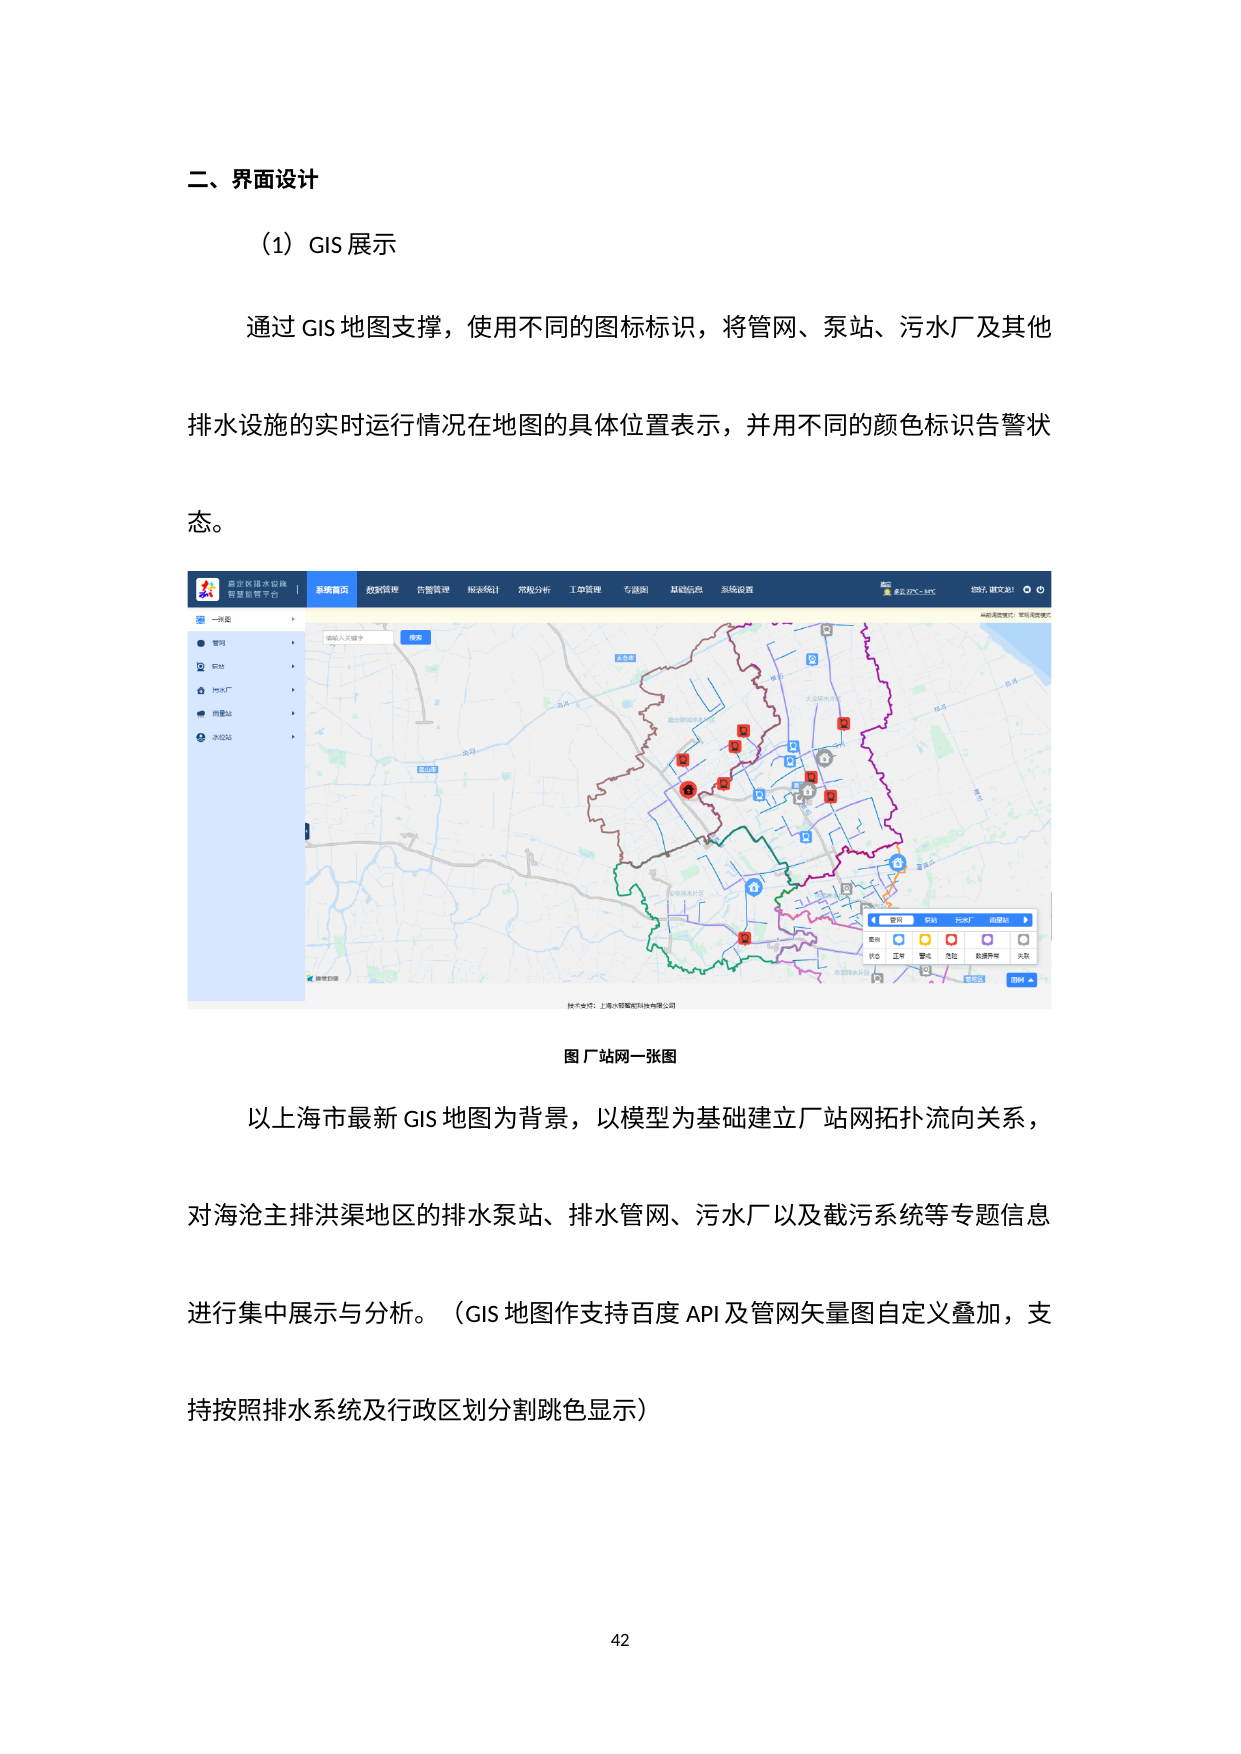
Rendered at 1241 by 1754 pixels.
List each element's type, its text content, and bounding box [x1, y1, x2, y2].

text （1）GIS展示 [187, 210, 1053, 275]
list 界面设计 [187, 162, 1053, 194]
picture [187, 571, 1052, 1009]
text 通过GIS地图支撑，使用不同的图标标识，将管网、泵站、污水厂及其他排水设施的实时运行情况在地图的具体位置表示，并用不同的颜色标识告警状态。 [187, 293, 1053, 553]
text 图 厂站网一张图 [187, 1040, 1053, 1072]
text 以上海市最新GIS地图为背景，以模型为基础建立厂站网拓扑流向关系，对海沧主排洪渠地区的排水泵站、排水管网、污水厂以及截污系统等专题信息进行集中展示与分析。（GIS地图作支持百度API及管网矢量图自定义叠加，支持按照排水系统及行政区划分割跳色显示） [187, 1084, 1053, 1441]
